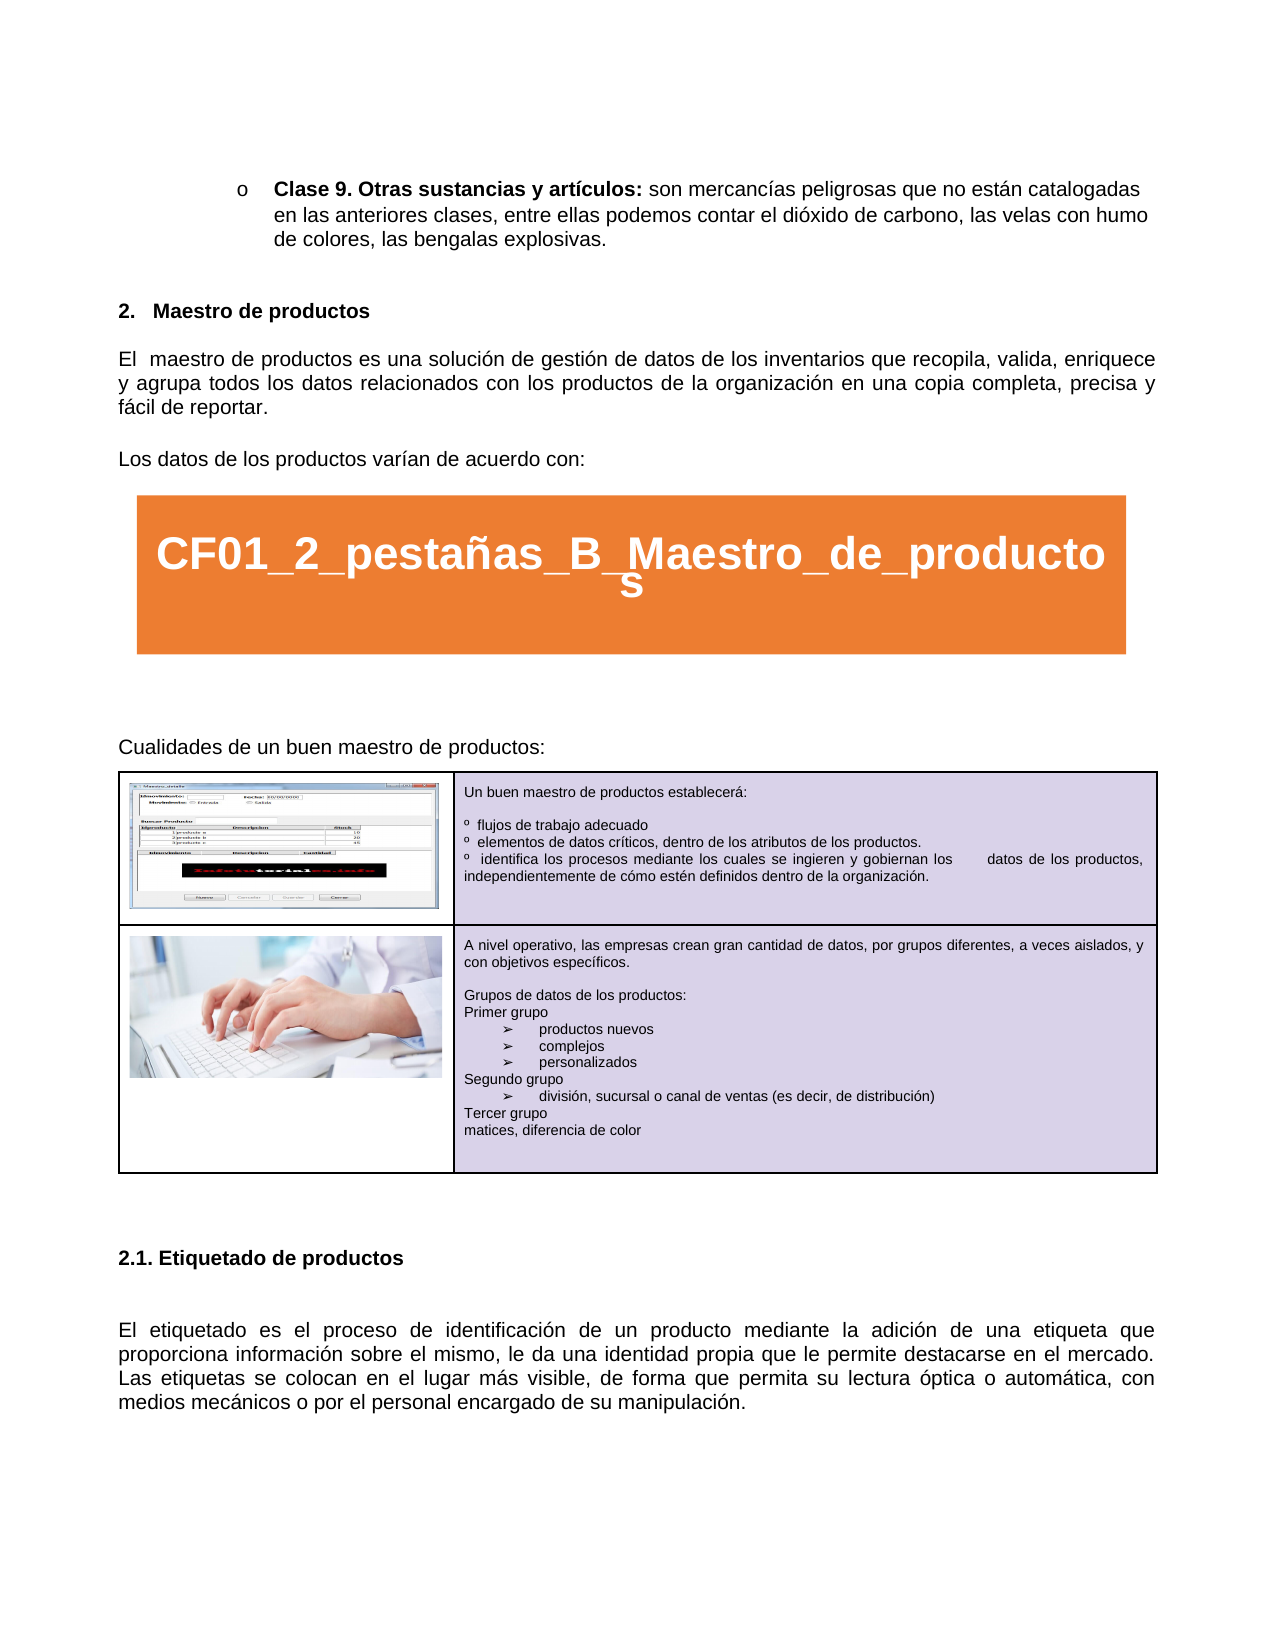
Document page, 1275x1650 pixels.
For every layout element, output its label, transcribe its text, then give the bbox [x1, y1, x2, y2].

text El maestro de productos es una solución de gestión de datos de los inventarios que recopila, valida, enriquece y agrupa todos los datos relacionados con los productos de la organización en una copia completa, precisa y fácil de reportar. [118, 347, 1157, 419]
text Cualidades de un buen maestro de productos: [118, 735, 1157, 759]
picture [129, 936, 443, 1078]
picture [129, 783, 439, 909]
table_header [120, 773, 453, 924]
list Clase 9. Otras sustancias y artículos: son mercancías peligrosas que no están catalogadas en las anteriores clases, entre ellas podemos contar el dióxido de carbono, las velas con humo de colores, las bengalas explosivas. [236, 177, 1157, 251]
table_cell [120, 926, 453, 1172]
text El etiquetado es el proceso de identificación de un producto mediante la adición de una etiqueta que proporciona información sobre el mismo, le da una identidad propia que le permite destacarse en el mercado. Las etiquetas se colocan en el lugar más visible, de forma que permita su lectura óptica o automática, con medios mecánicos o por el personal encargado de su manipulación. [118, 1318, 1157, 1414]
table_cell A nivel operativo, las empresas crean gran cantidad de datos, por grupos diferentes, a veces aislados, y con objetivos específicos. Grupos de datos de los productos: Primer grupo productos nuevos complejos personalizados Segundo grupo división, sucursal o canal de ventas (es decir, de distribución) Tercer grupo matices, diferencia de color [455, 926, 1156, 1172]
table_header Un buen maestro de productos establecerá: º flujos de trabajo adecuado º elementos de datos críticos, dentro de los atributos de los productos. º identifica los procesos mediante los cuales se ingieren y gobiernan los datos de los productos, independientemente de cómo estén definidos dentro de la organización. [455, 773, 1156, 924]
text 2.1. Etiquetado de productos [118, 1246, 1157, 1270]
text 2. Maestro de productos [118, 299, 1157, 323]
text Los datos de los productos varían de acuerdo con: [118, 443, 1157, 471]
